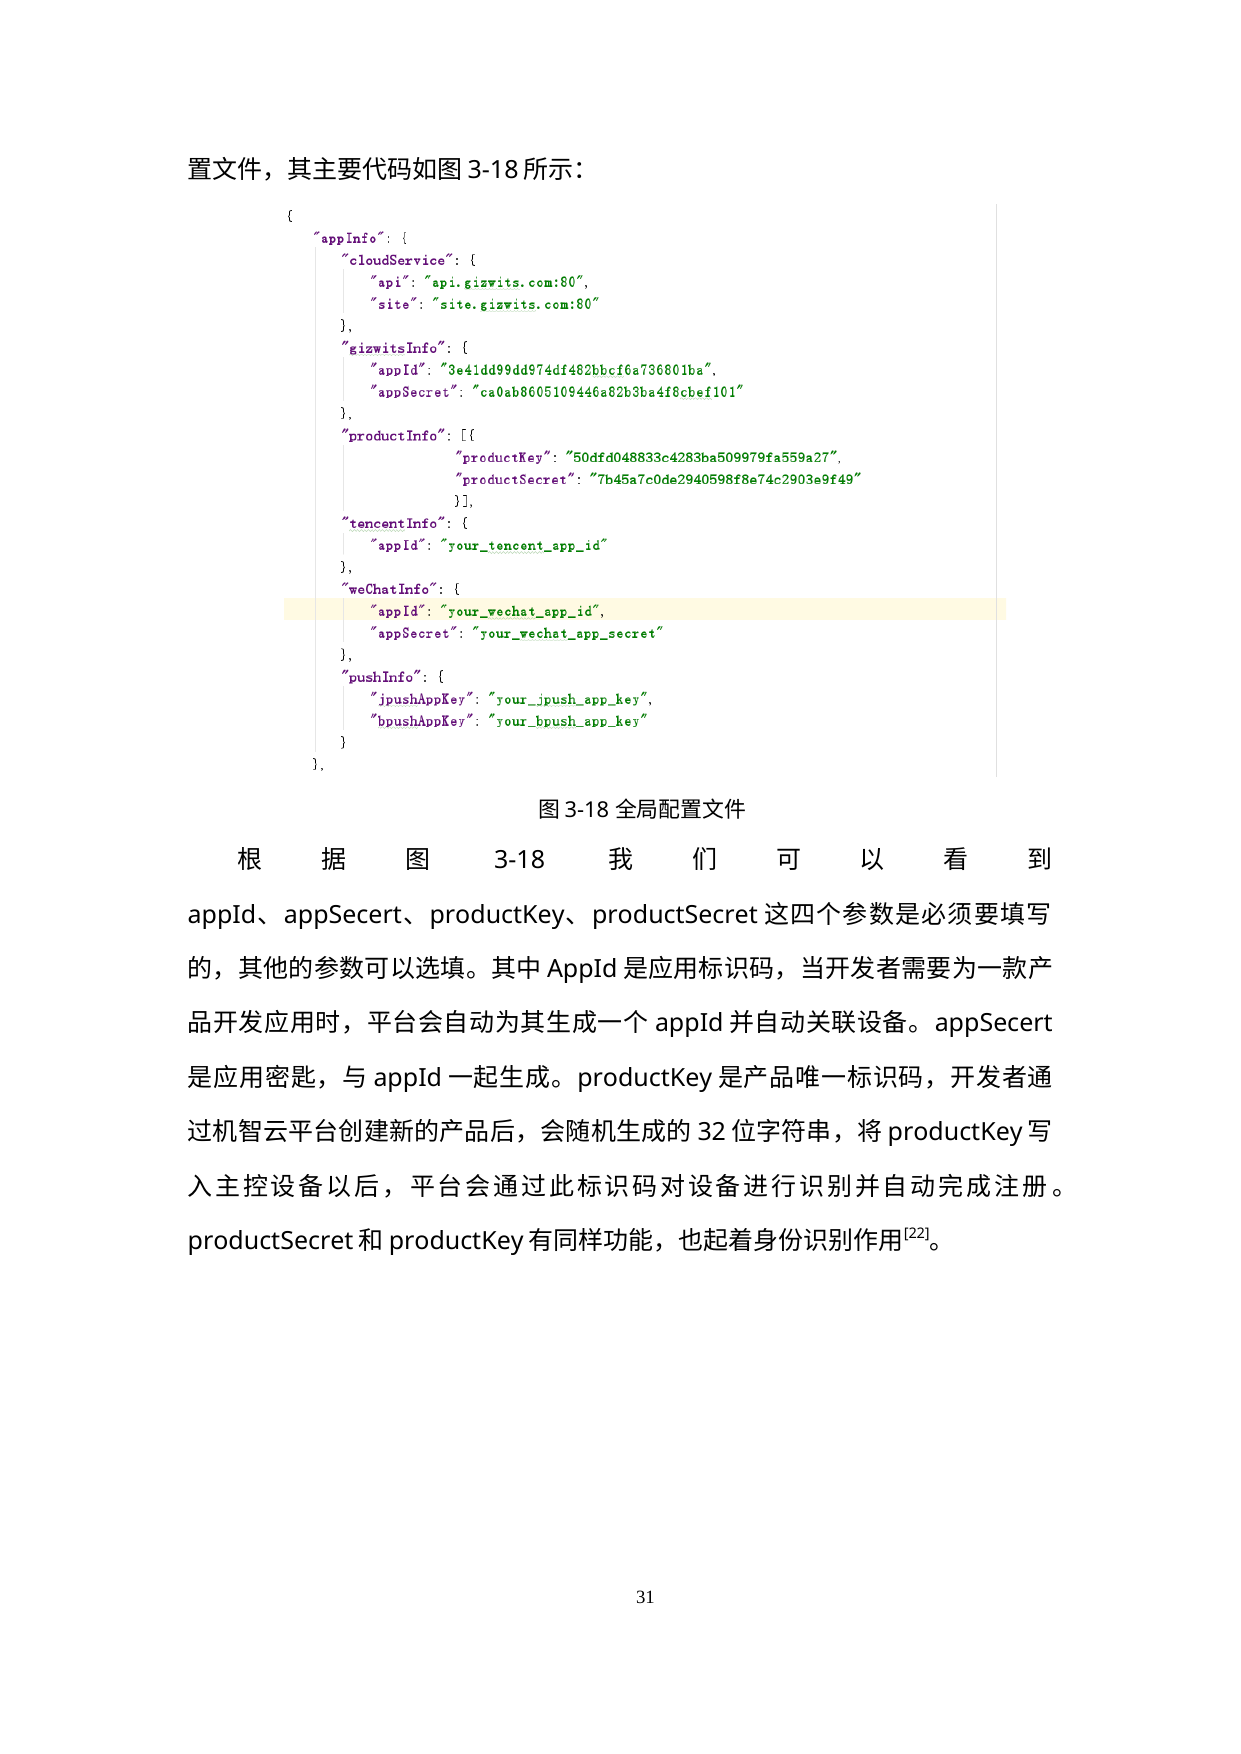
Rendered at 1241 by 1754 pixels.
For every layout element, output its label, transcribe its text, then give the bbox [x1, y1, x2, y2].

text 图3-18 全局配置文件 [187, 792, 1053, 824]
picture [284, 204, 1007, 777]
text 根据图3-18我们可以看到appId、appSecert、productKey、productSecret这四个参数是必须要填写的，其他的参数可以选填。其中AppId是应用标识码，当开发者需要为一款产品开发应用时，平台会自动为其生成一个appId并自动关联设备。appSecert是应用密匙，与appId一起生成。productKey是产品唯一标识码，开发者通过机智云平台创建新的产品后，会随机生成的32位字符串，将productKey写入主控设备以后，平台会通过此标识码对设备进行识别并自动完成注册。productSecret和productKey有同样功能，也起着身份识别作用[22]。 [187, 840, 1053, 1257]
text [187, 150, 1053, 186]
